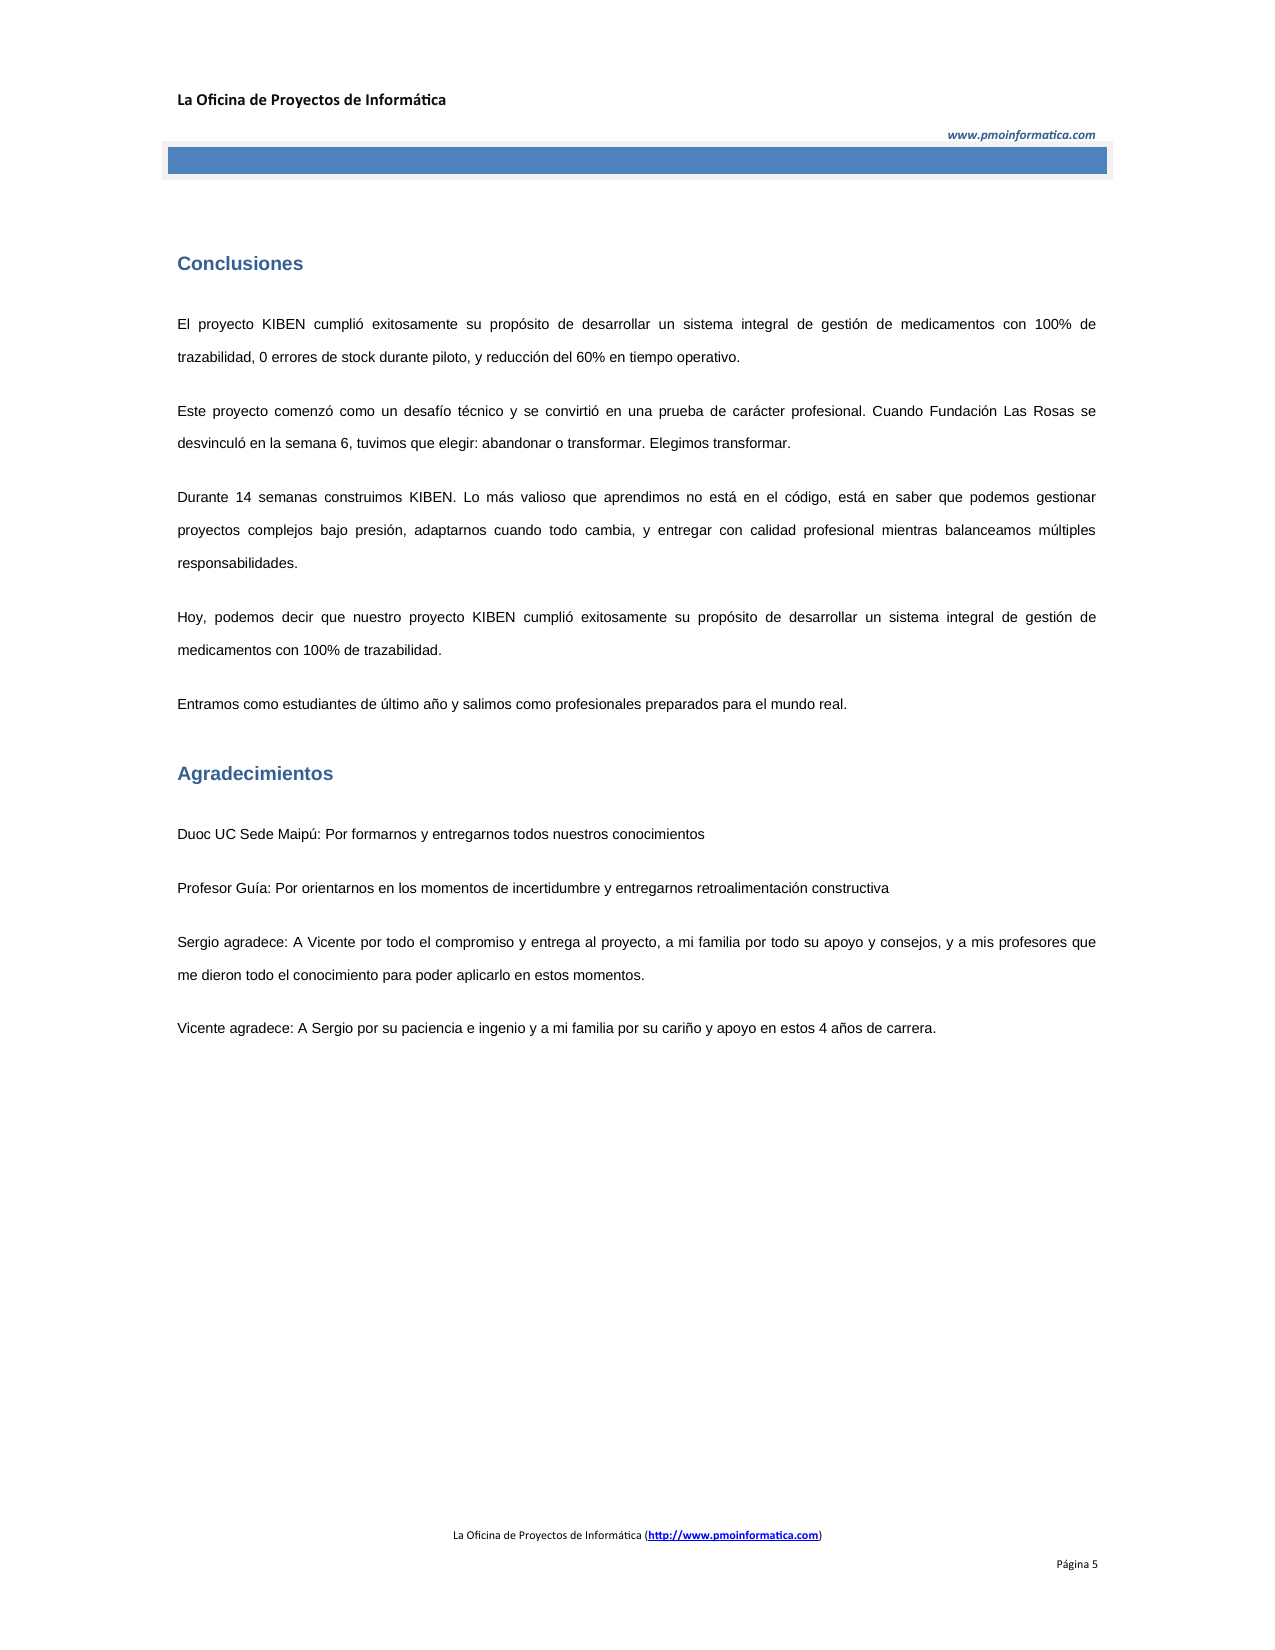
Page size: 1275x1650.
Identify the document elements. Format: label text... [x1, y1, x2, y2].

subtitle Agradecimientos [177, 746, 1098, 785]
text Vicente agradece: A Sergio por su paciencia e ingenio y a mi familia por su cariño y apoyo en estos 4 años de carrera. [177, 1008, 1098, 1037]
text Duoc UC Sede Maipú: Por formarnos y entregarnos todos nuestros conocimientos [177, 814, 1098, 843]
text Profesor Guía: Por orientarnos en los momentos de incertidumbre y entregarnos retroalimentación constructiva [177, 868, 1098, 896]
text Durante 14 semanas construimos KIBEN. Lo más valioso que aprendimos no está en el código, está en saber que podemos gestionar proyectos complejos bajo presión, adaptarnos cuando todo cambia, y entregar con calidad profesional mientras balanceamos múltiples responsabilidades. [177, 477, 1098, 572]
subtitle Conclusiones [177, 236, 1098, 274]
text Hoy, podemos decir que nuestro proyecto KIBEN cumplió exitosamente su propósito de desarrollar un sistema integral de gestión de medicamentos con 100% de trazabilidad. [177, 597, 1098, 659]
text Sergio agradece: A Vicente por todo el compromiso y entrega al proyecto, a mi familia por todo su apoyo y consejos, y a mis profesores que me dieron todo el conocimiento para poder aplicarlo en estos momentos. [177, 922, 1098, 983]
text Este proyecto comenzó como un desafío técnico y se convirtió en una prueba de carácter profesional. Cuando Fundación Las Rosas se desvinculó en la semana 6, tuvimos que elegir: abandonar o transformar. Elegimos transformar. [177, 390, 1098, 452]
text Entramos como estudiantes de último año y salimos como profesionales preparados para el mundo real. [177, 684, 1098, 713]
text El proyecto KIBEN cumplió exitosamente su propósito de desarrollar un sistema integral de gestión de medicamentos con 100% de trazabilidad, 0 errores de stock durante piloto, y reducción del 60% en tiempo operativo. [177, 303, 1098, 365]
